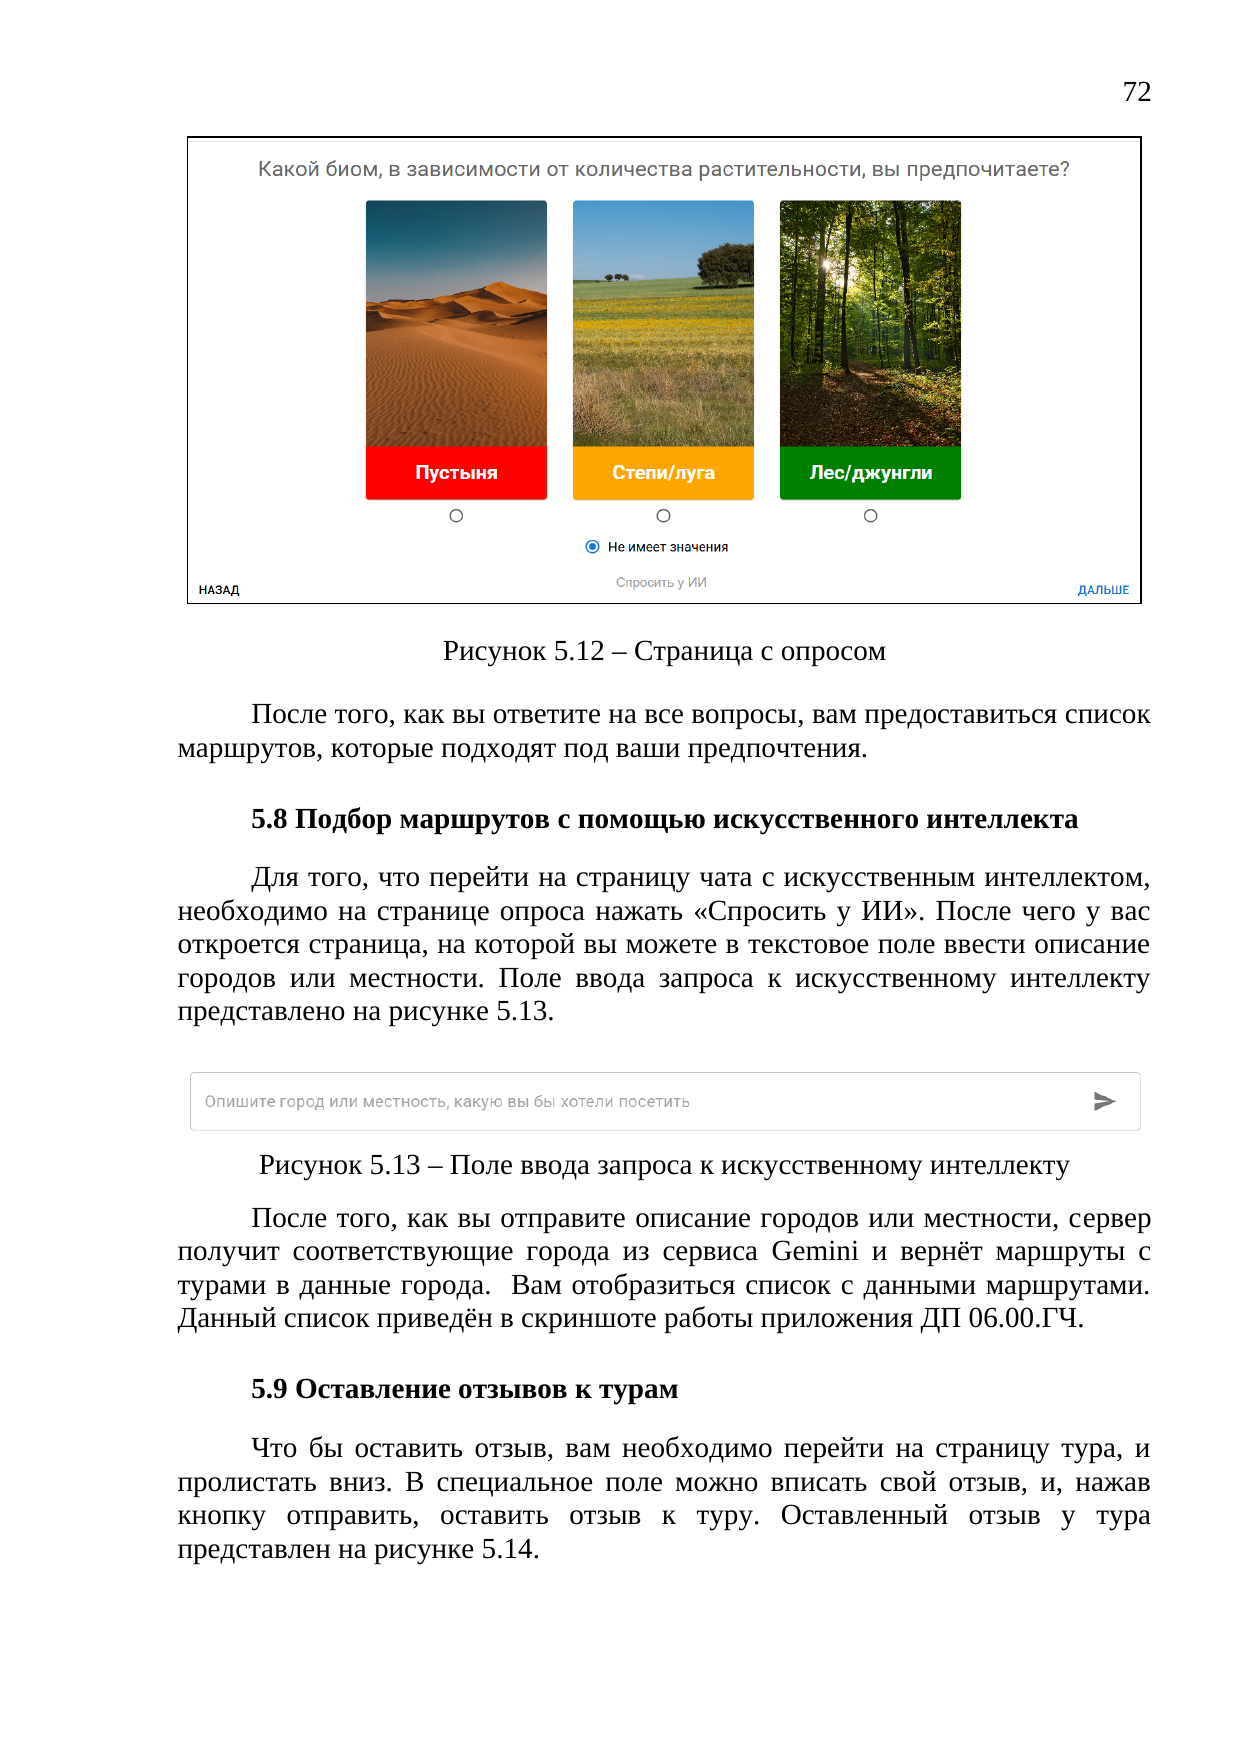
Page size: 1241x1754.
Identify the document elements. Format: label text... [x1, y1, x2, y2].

text После того, как вы ответите на все вопросы, вам предоставиться список маршрутов, которые подходят под ваши предпочтения. [177, 696, 1152, 763]
text Подбор маршрутов с помощью искусственного интеллекта [251, 801, 1152, 834]
picture [179, 1056, 1149, 1135]
text Для того, что перейти на страницу чата с искусственным интеллектом, необходимо на странице опроса нажать «Спросить у ИИ». После чего у вас откроется страница, на которой вы можете в текстовое поле ввести описание городов или местности. Поле ввода запроса к искусственному интеллекту представлено на рисунке 5.13. [177, 859, 1152, 1027]
text После того, как вы отправите описание городов или местности, сервер получит соответствующие города из сервиса Gemini и вернёт маршруты с турами в данные города. Вам отобразиться список с данными маршрутами. Данный список приведён в скриншоте работы приложения ДП 06.00.ГЧ. [177, 1200, 1152, 1334]
text Оставление отзывов к турам [251, 1372, 1152, 1405]
text Что бы оставить отзыв, вам необходимо перейти на страницу тура, и пролистать вниз. В специальное поле можно вписать свой отзыв, и, нажав кнопку отправить, оставить отзыв к туру. Оставленный отзыв у тура представлен на рисунке 5.14. [177, 1430, 1152, 1564]
text Рисунок 5.13 – Поле ввода запроса к искусственному интеллекту [177, 1147, 1152, 1181]
picture [188, 138, 1140, 603]
text Рисунок 5.12 – Страница с опросом [177, 633, 1152, 667]
